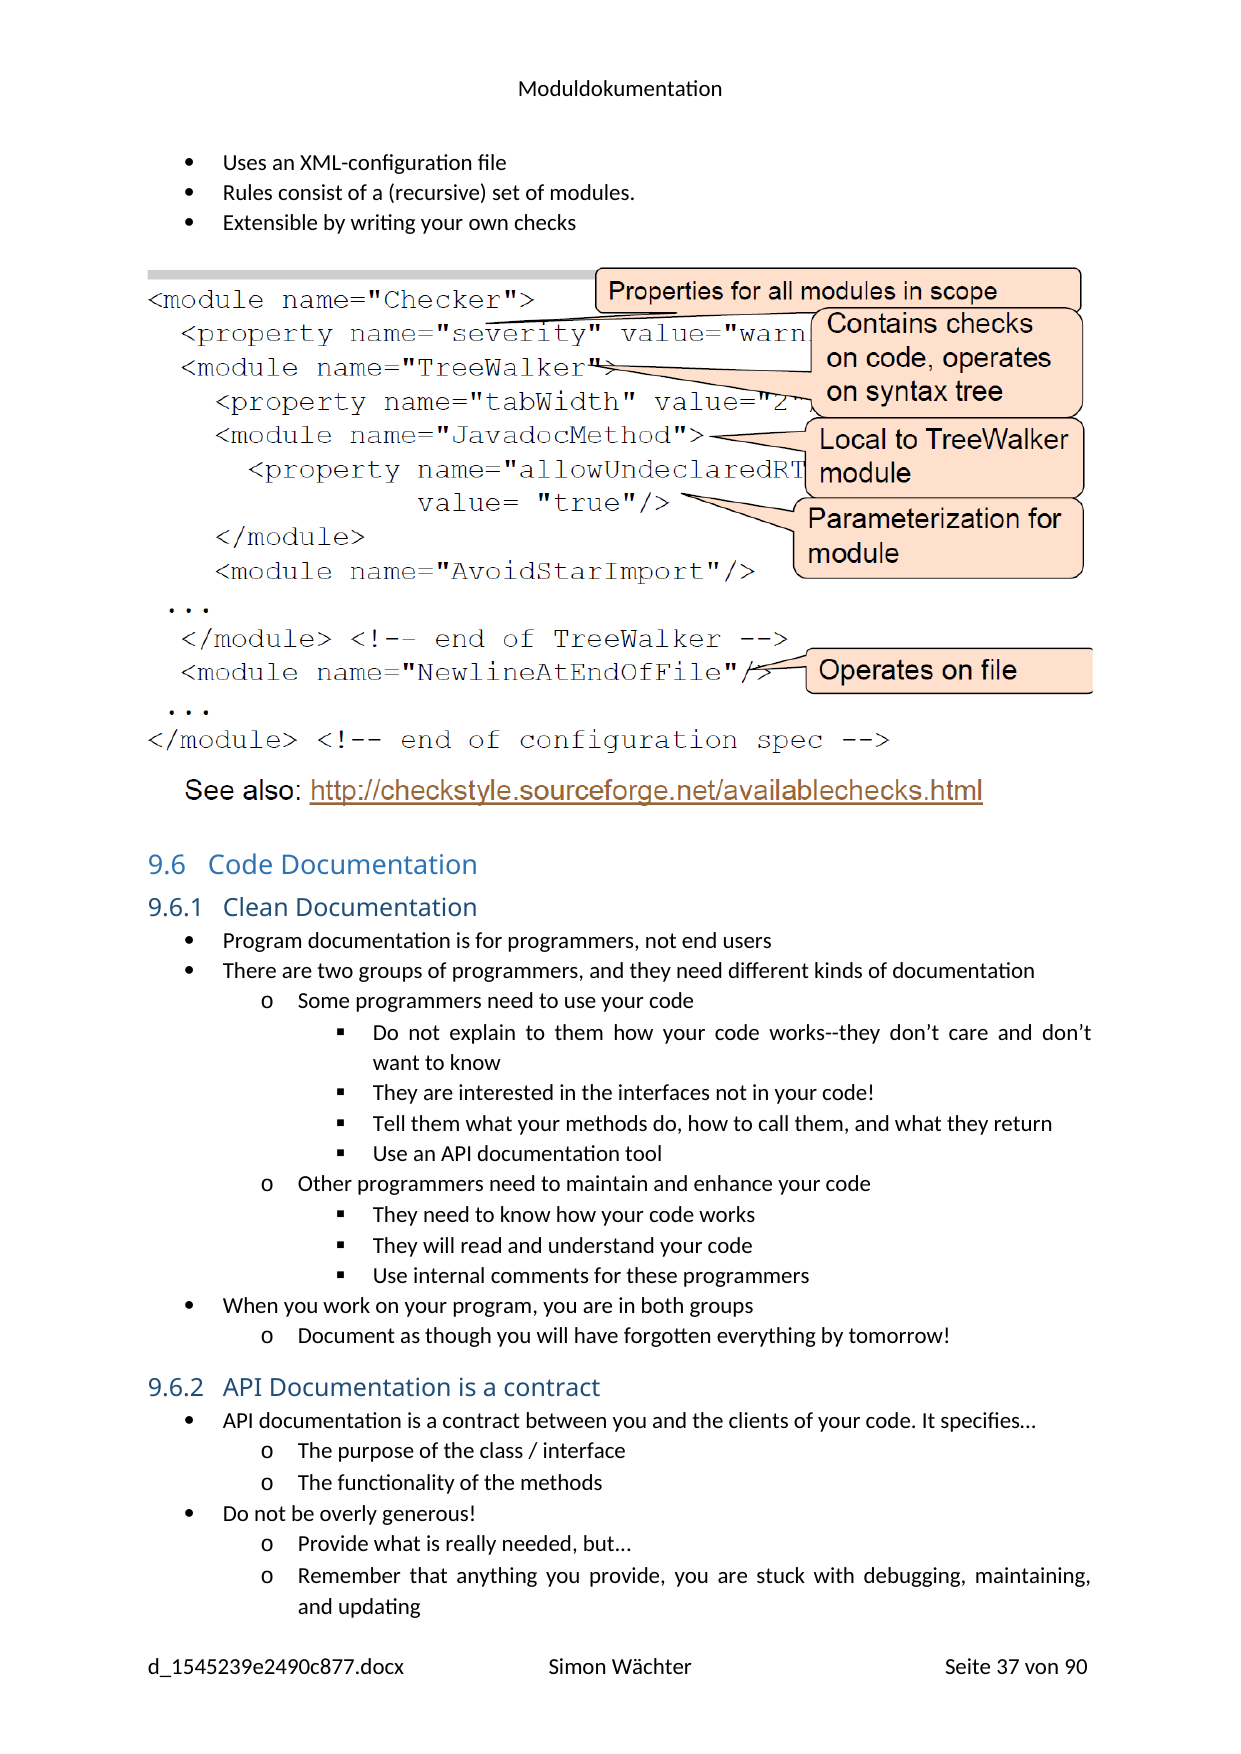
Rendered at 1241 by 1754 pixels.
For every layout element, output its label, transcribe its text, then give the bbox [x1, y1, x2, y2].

list They are interested in the interfaces not in your code! [335, 1078, 1093, 1106]
list They will read and understand your code [335, 1231, 1093, 1259]
list There are two groups of programmers, and they need different kinds of documentation [185, 956, 1093, 984]
list Use an API documentation tool [335, 1139, 1093, 1167]
list When you work on your program, you are in both groups [185, 1291, 1093, 1319]
list They need to know how your code works [335, 1201, 1093, 1228]
subtitle Clean Documentation [148, 889, 1093, 923]
list Tell them what your methods do, how to call them, and what they return [335, 1109, 1093, 1137]
list Other programmers need to maintain and enhance your code [260, 1169, 1093, 1198]
list Extensible by writing your own checks [185, 208, 1093, 236]
list Uses an XML-configuration file [185, 148, 1093, 176]
list Use internal comments for these programmers [335, 1261, 1093, 1289]
list The purpose of the class / interface [260, 1436, 1093, 1466]
list The functionality of the methods [260, 1468, 1093, 1497]
list Rules consist of a (recursive) set of modules. [185, 178, 1093, 206]
list Some programmers need to use your code [260, 987, 1093, 1016]
list Program documentation is for programmers, not end users [185, 926, 1093, 954]
list Do not be overly generous! [185, 1499, 1093, 1527]
picture [147, 255, 1093, 827]
list API documentation is a contract between you and the clients of your code. It specifies… [185, 1406, 1093, 1434]
list Do not explain to them how your code works--they don’t care and don’t want to know [335, 1018, 1093, 1076]
list Remember that anything you provide, you are stuck with debugging, maintaining, and updating [260, 1561, 1093, 1620]
list Provide what is really needed, but... [260, 1529, 1093, 1559]
subtitle Code Documentation [148, 845, 1093, 882]
list Document as though you will have forgotten everything by tomorrow! [260, 1321, 1093, 1351]
subtitle API Documentation is a contract [148, 1369, 1093, 1403]
